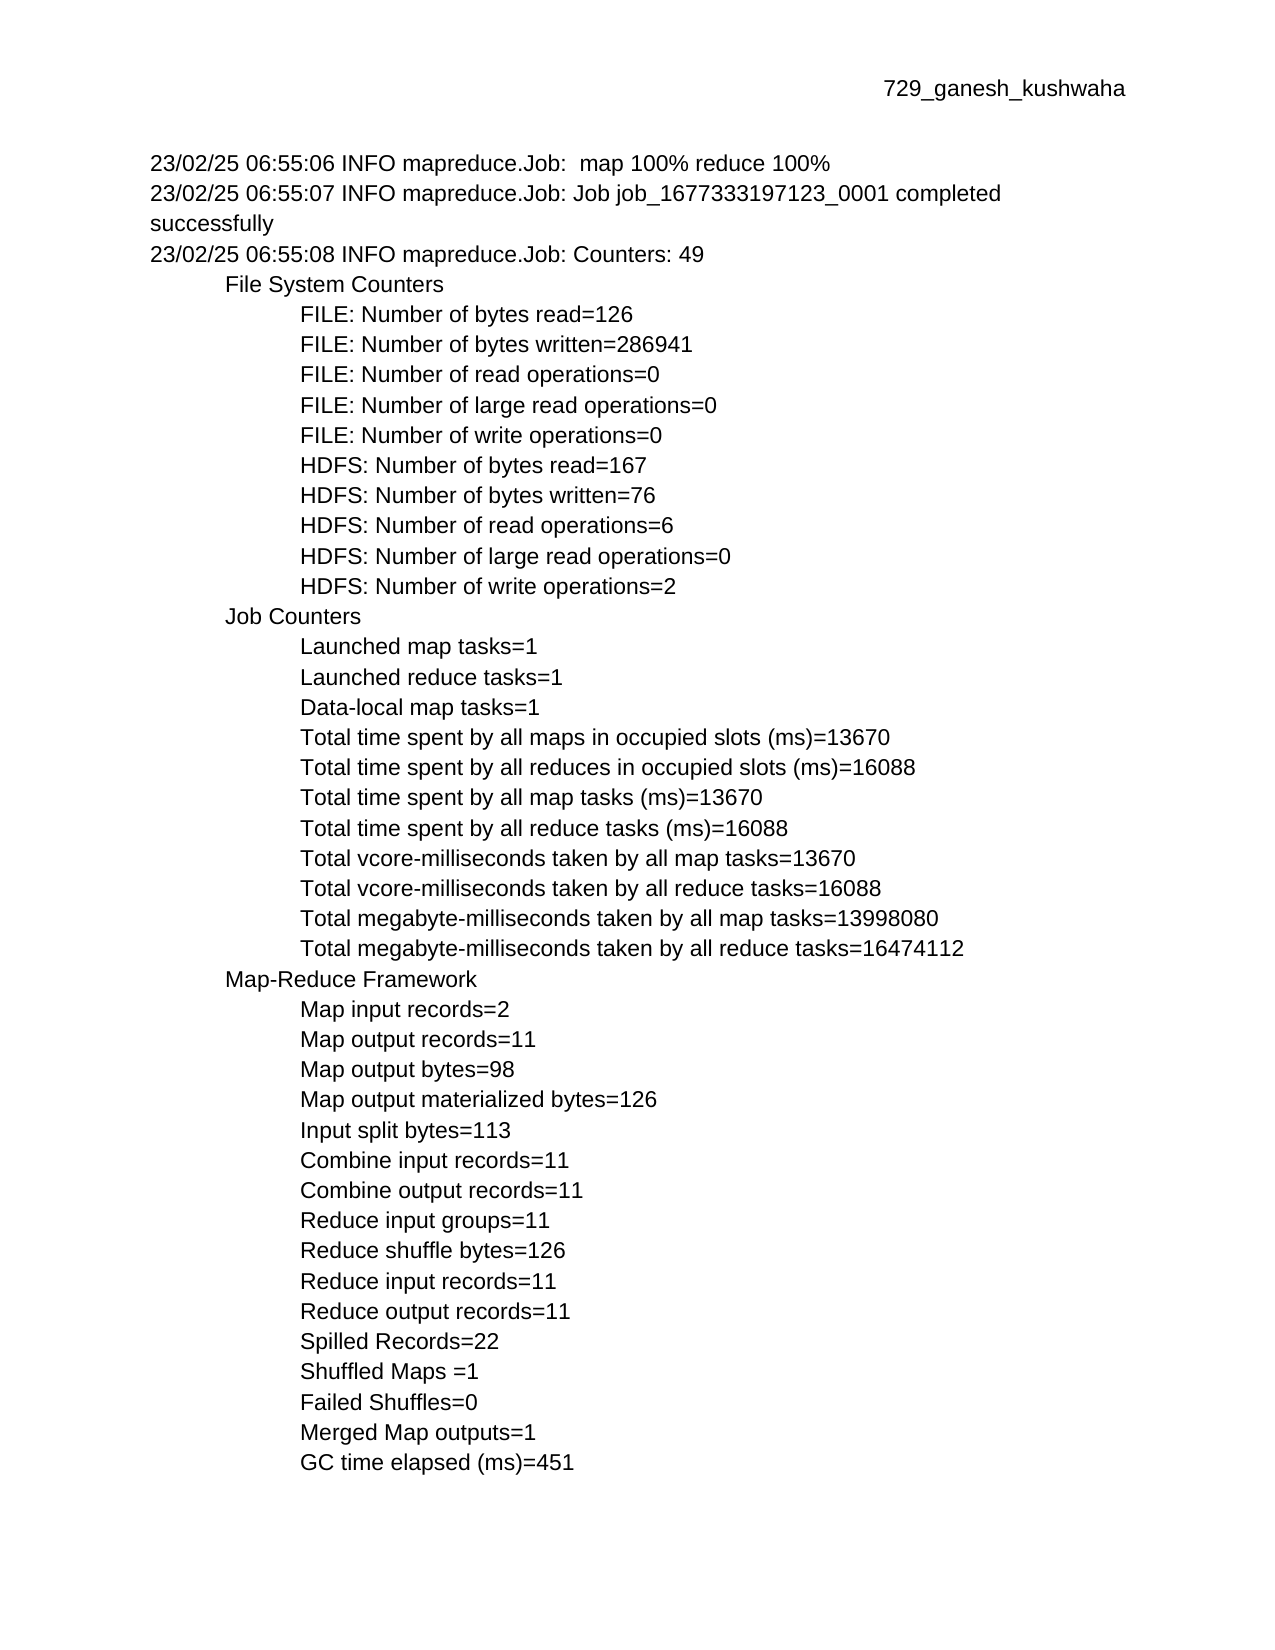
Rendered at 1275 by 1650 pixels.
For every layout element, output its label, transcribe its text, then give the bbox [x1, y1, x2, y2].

text HDFS: Number of bytes read=167 [150, 452, 1125, 478]
text Reduce input groups=11 [150, 1207, 1125, 1234]
text FILE: Number of bytes read=126 [150, 301, 1125, 327]
text Total time spent by all reduces in occupied slots (ms)=16088 [150, 754, 1125, 781]
text Input split bytes=113 [150, 1117, 1125, 1143]
text Map output records=11 [150, 1026, 1125, 1052]
text 23/02/25 06:55:06 INFO mapreduce.Job: map 100% reduce 100% [150, 150, 1125, 176]
text HDFS: Number of read operations=6 [150, 512, 1125, 539]
text Combine input records=11 [150, 1147, 1125, 1173]
text File System Counters [150, 271, 1125, 297]
text 23/02/25 06:55:08 INFO mapreduce.Job: Counters: 49 [150, 241, 1125, 267]
text Failed Shuffles=0 [150, 1388, 1125, 1415]
text Map input records=2 [150, 996, 1125, 1022]
text Total time spent by all reduce tasks (ms)=16088 [150, 814, 1125, 841]
text Total megabyte-milliseconds taken by all map tasks=13998080 [150, 905, 1125, 932]
text Total vcore-milliseconds taken by all map tasks=13670 [150, 845, 1125, 871]
text FILE: Number of read operations=0 [150, 361, 1125, 388]
text Total time spent by all map tasks (ms)=13670 [150, 784, 1125, 811]
text Total vcore-milliseconds taken by all reduce tasks=16088 [150, 875, 1125, 901]
text 23/02/25 06:55:07 INFO mapreduce.Job: Job job_1677333197123_0001 completed successfully [150, 180, 1125, 237]
text Data-local map tasks=1 [150, 694, 1125, 720]
text Spilled Records=22 [150, 1328, 1125, 1354]
text FILE: Number of bytes written=286941 [150, 331, 1125, 358]
text Combine output records=11 [150, 1177, 1125, 1203]
text Total time spent by all maps in occupied slots (ms)=13670 [150, 724, 1125, 750]
text Launched map tasks=1 [150, 633, 1125, 660]
text Job Counters [150, 603, 1125, 629]
text HDFS: Number of write operations=2 [150, 573, 1125, 599]
text Map output materialized bytes=126 [150, 1086, 1125, 1113]
text HDFS: Number of bytes written=76 [150, 482, 1125, 509]
text GC time elapsed (ms)=451 [150, 1449, 1125, 1475]
text Merged Map outputs=1 [150, 1419, 1125, 1445]
text Reduce shuffle bytes=126 [150, 1237, 1125, 1264]
text Reduce output records=11 [150, 1298, 1125, 1324]
text FILE: Number of large read operations=0 [150, 392, 1125, 418]
text Shuffled Maps =1 [150, 1358, 1125, 1385]
text Map output bytes=98 [150, 1056, 1125, 1083]
text Launched reduce tasks=1 [150, 663, 1125, 690]
text FILE: Number of write operations=0 [150, 422, 1125, 448]
text Total megabyte-milliseconds taken by all reduce tasks=16474112 [150, 935, 1125, 962]
text Reduce input records=11 [150, 1268, 1125, 1294]
text HDFS: Number of large read operations=0 [150, 543, 1125, 569]
text Map-Reduce Framework [150, 966, 1125, 992]
